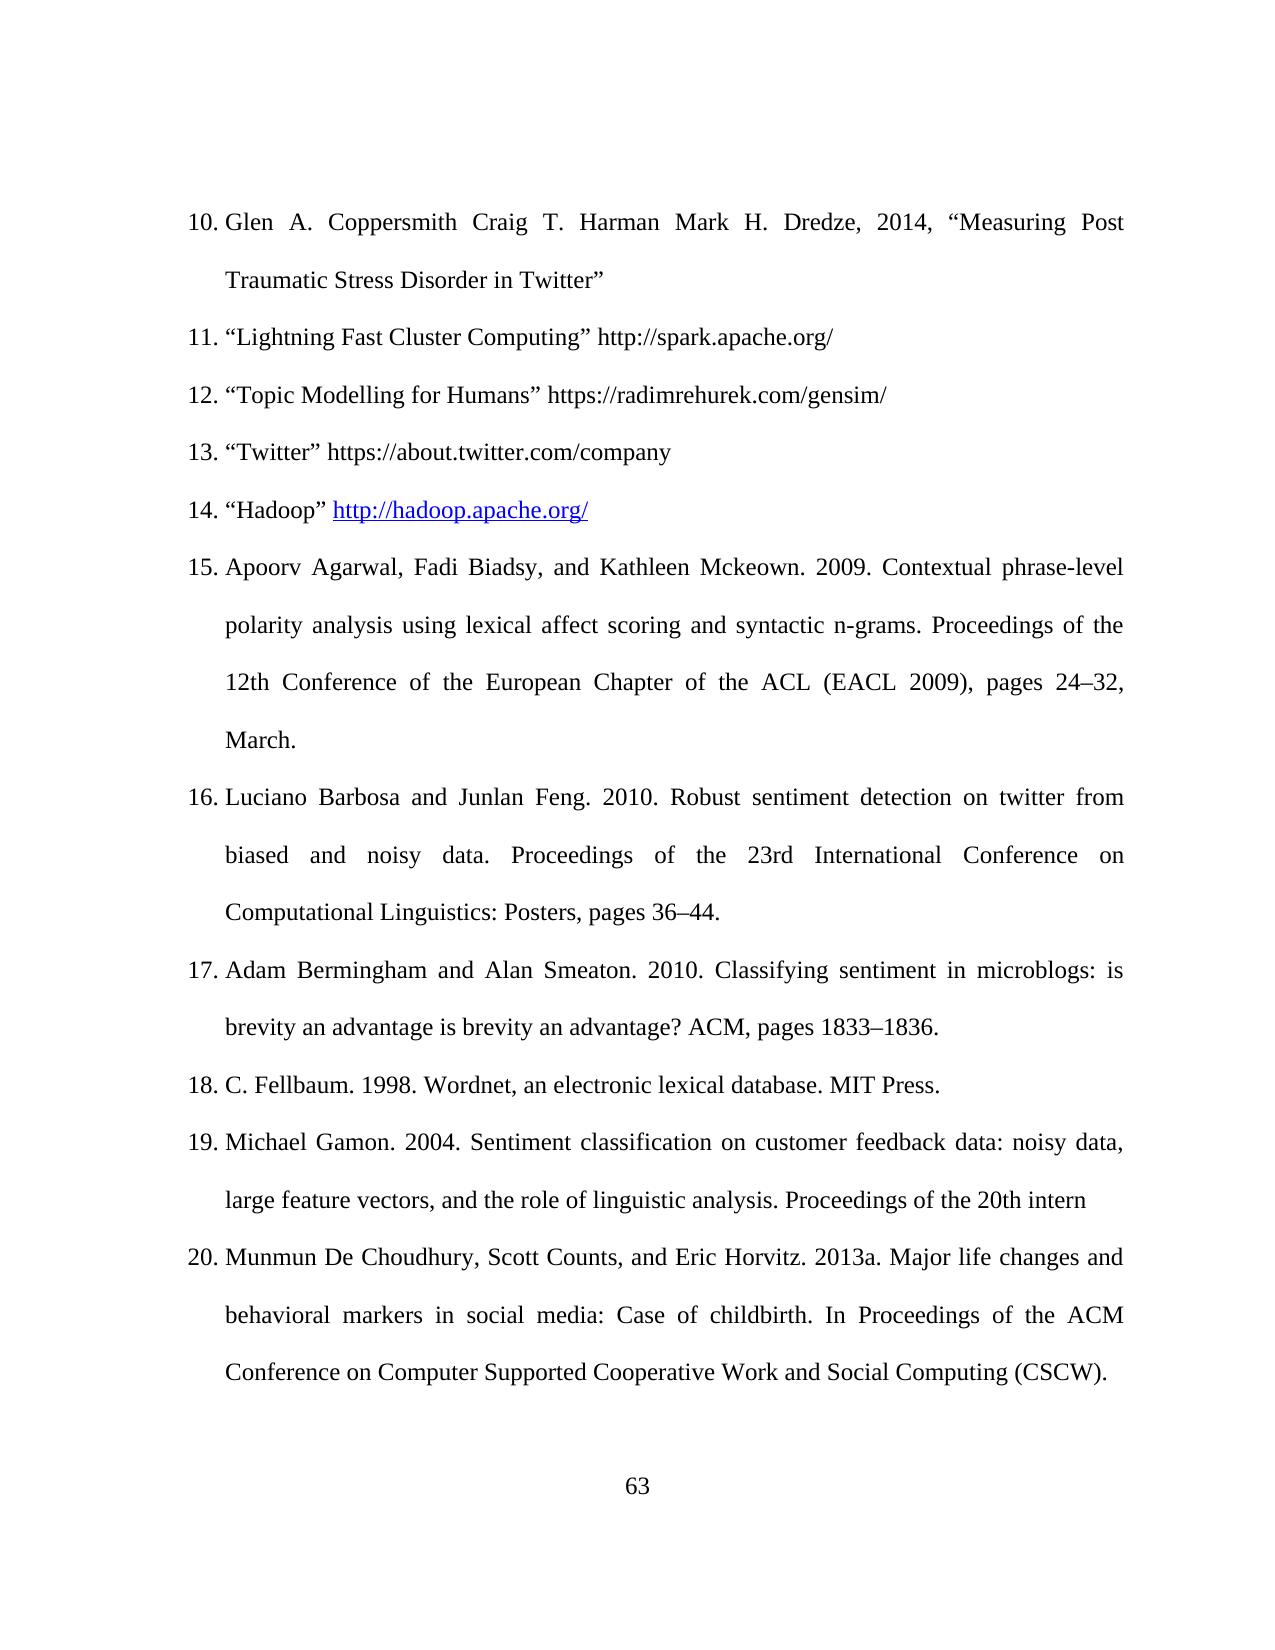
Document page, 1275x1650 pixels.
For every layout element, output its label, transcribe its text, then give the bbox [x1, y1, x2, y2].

list “Topic Modelling for Humans” https://radimrehurek.com/gensim/ [187, 380, 1125, 409]
list Apoorv Agarwal, Fadi Biadsy, and Kathleen Mckeown. 2009. Contextual phrase-level polarity analysis using lexical affect scoring and syntactic n-grams. Proceedings of the 12th Conference of the European Chapter of the ACL (EACL 2009), pages 24–32, March. [187, 552, 1125, 754]
list Munmun De Choudhury, Scott Counts, and Eric Horvitz. 2013a. Major life changes and behavioral markers in social media: Case of childbirth. In Proceedings of the ACM Conference on Computer Supported Cooperative Work and Social Computing (CSCW). [187, 1242, 1125, 1386]
list Luciano Barbosa and Junlan Feng. 2010. Robust sentiment detection on twitter from biased and noisy data. Proceedings of the 23rd International Conference on Computational Linguistics: Posters, pages 36–44. [187, 782, 1125, 926]
list Adam Bermingham and Alan Smeaton. 2010. Classifying sentiment in microblogs: is brevity an advantage is brevity an advantage? ACM, pages 1833–1836. [187, 955, 1125, 1041]
list “Lightning Fast Cluster Computing” http://spark.apache.org/ [187, 322, 1125, 351]
list “Hadoop” http://hadoop.apache.org/ [187, 495, 1125, 524]
list “Twitter” https://about.twitter.com/company [187, 437, 1125, 466]
list C. Fellbaum. 1998. Wordnet, an electronic lexical database. MIT Press. [187, 1070, 1125, 1099]
list Glen A. Coppersmith Craig T. Harman Mark H. Dredze, 2014, “Measuring Post Traumatic Stress Disorder in Twitter” [187, 207, 1125, 294]
list Michael Gamon. 2004. Sentiment classification on customer feedback data: noisy data, large feature vectors, and the role of linguistic analysis. Proceedings of the 20th intern [187, 1127, 1125, 1214]
